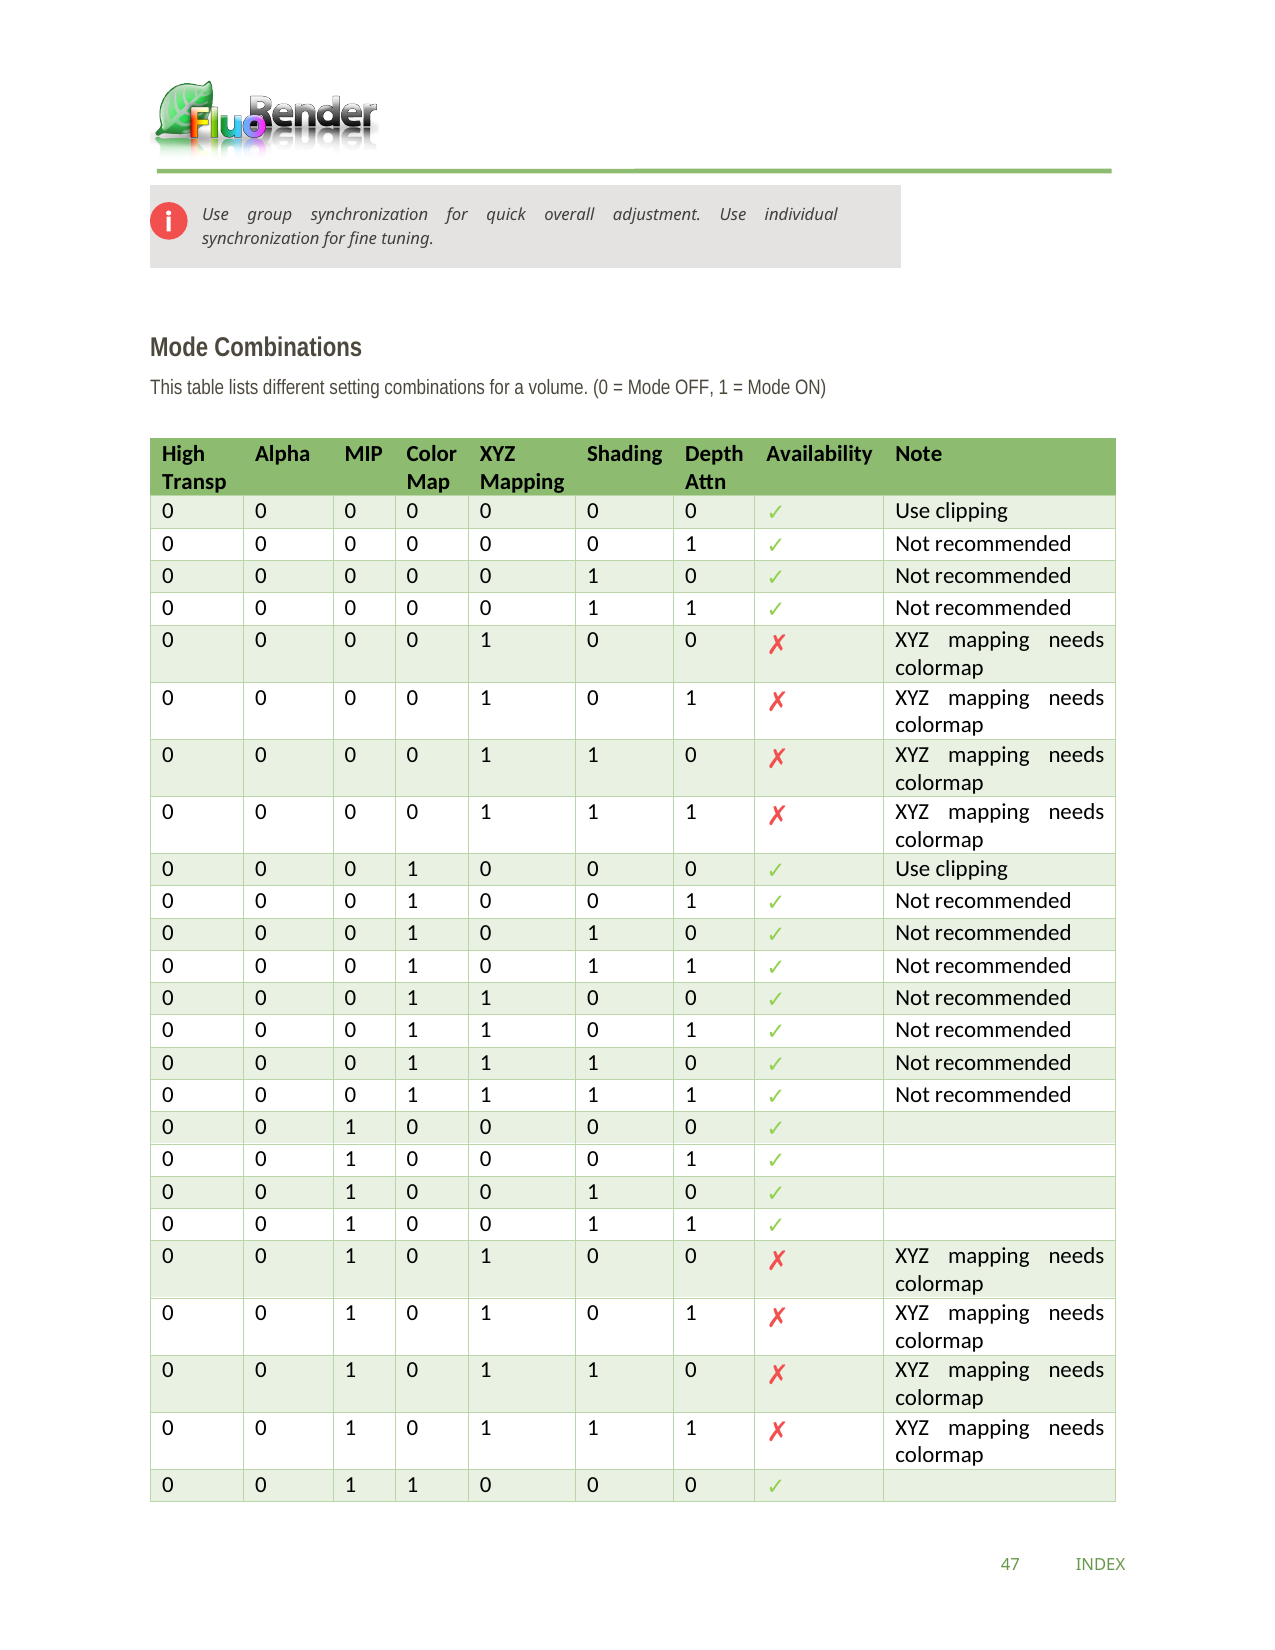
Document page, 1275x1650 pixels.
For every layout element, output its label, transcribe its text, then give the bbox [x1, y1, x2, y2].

subtitle Mode Combinations [150, 331, 1125, 362]
table_cell 0 [151, 561, 243, 592]
table_cell 1 [674, 1145, 754, 1176]
table_cell 1 [469, 626, 575, 682]
table_cell 1 [469, 1048, 575, 1079]
table_cell 0 [244, 1048, 333, 1079]
table_cell 0 [244, 561, 333, 592]
table_cell 1 [674, 593, 754, 624]
table_cell 0 [396, 1145, 468, 1176]
table_cell 0 [334, 593, 395, 624]
table_cell 0 [334, 983, 395, 1014]
table_cell Not recommended [884, 886, 1115, 917]
table_cell 0 [151, 529, 243, 560]
table_header Color Map [396, 439, 468, 495]
table_cell 0 [334, 854, 395, 885]
table_cell 0 [396, 593, 468, 624]
table_cell 0 [396, 561, 468, 592]
table_cell 1 [396, 854, 468, 885]
table_cell 0 [151, 1470, 243, 1501]
table_cell 1 [674, 1413, 754, 1469]
table_cell 0 [576, 683, 673, 739]
table_cell 1 [469, 1356, 575, 1412]
table_cell 1 [674, 1299, 754, 1354]
table_header Alpha [244, 439, 333, 495]
table_cell 0 [396, 740, 468, 796]
table_cell 1 [396, 919, 468, 950]
table_cell 0 [244, 1209, 333, 1240]
table_cell 0 [244, 1145, 333, 1176]
table_cell 1 [469, 683, 575, 739]
table_cell 0 [151, 797, 243, 853]
table_cell 1 [576, 1413, 673, 1469]
table_cell 0 [396, 1413, 468, 1469]
table_cell 0 [151, 983, 243, 1014]
table_cell 1 [334, 1145, 395, 1176]
table_cell 0 [244, 529, 333, 560]
table_cell 1 [674, 1015, 754, 1047]
table_cell ✓ [755, 983, 883, 1014]
table_cell 1 [576, 1209, 673, 1240]
table_cell [884, 1112, 1115, 1143]
table_cell 0 [396, 1241, 468, 1297]
table_cell 0 [674, 854, 754, 885]
table_cell XYZ mapping needs colormap [884, 1299, 1115, 1354]
table_cell 0 [469, 1470, 575, 1501]
table_cell 0 [396, 626, 468, 682]
table_cell 1 [396, 1048, 468, 1079]
table_cell 0 [244, 1299, 333, 1354]
table_cell 0 [151, 919, 243, 950]
table_cell [884, 1145, 1115, 1176]
table_cell Not recommended [884, 1080, 1115, 1111]
table_cell 0 [334, 529, 395, 560]
table_cell 1 [469, 740, 575, 796]
table_header XYZ Mapping [469, 439, 575, 495]
table_cell 1 [576, 561, 673, 592]
table_cell 0 [576, 1299, 673, 1354]
table_cell 1 [396, 1015, 468, 1047]
table_cell 0 [244, 919, 333, 950]
table_cell 1 [334, 1356, 395, 1412]
table_cell 0 [244, 983, 333, 1014]
table_cell 0 [674, 626, 754, 682]
table_cell 0 [244, 854, 333, 885]
table_cell XYZ mapping needs colormap [884, 1241, 1115, 1297]
table_cell 1 [576, 1048, 673, 1079]
table_cell 0 [576, 1112, 673, 1143]
table_cell ✓ [755, 1112, 883, 1143]
table_cell 0 [151, 1015, 243, 1047]
table_cell 1 [674, 797, 754, 853]
table_cell 0 [469, 951, 575, 982]
table_cell 0 [396, 1112, 468, 1143]
table_cell 0 [576, 886, 673, 917]
table_cell 0 [151, 683, 243, 739]
table_header High Transp [151, 439, 243, 495]
table_cell 1 [576, 1356, 673, 1412]
table_cell 0 [576, 626, 673, 682]
table_cell 1 [334, 1112, 395, 1143]
table_cell Use clipping [884, 496, 1115, 528]
table_cell 0 [151, 626, 243, 682]
table_cell 0 [396, 797, 468, 853]
table_cell 0 [244, 626, 333, 682]
table_cell 0 [334, 797, 395, 853]
table_cell 0 [469, 496, 575, 528]
text This table lists different setting combinations for a volume. (0 = Mode OFF, 1 = Mode ON) [150, 375, 1125, 399]
table_cell ✗ [755, 626, 883, 682]
table_cell [884, 1177, 1115, 1208]
table_cell 0 [469, 593, 575, 624]
table_cell 1 [576, 951, 673, 982]
table_cell ✗ [755, 1241, 883, 1297]
table_cell 0 [151, 854, 243, 885]
table_cell 0 [151, 593, 243, 624]
table_cell 0 [334, 919, 395, 950]
table_cell [884, 1470, 1115, 1501]
table_cell 0 [151, 951, 243, 982]
table_cell Not recommended [884, 561, 1115, 592]
table_cell 1 [334, 1209, 395, 1240]
table_cell 0 [396, 529, 468, 560]
table_cell 0 [334, 740, 395, 796]
table_cell ✓ [755, 1470, 883, 1501]
table_cell 0 [334, 496, 395, 528]
table_cell 0 [151, 1145, 243, 1176]
table_cell 0 [151, 1177, 243, 1208]
table_cell 0 [674, 983, 754, 1014]
table_cell 0 [674, 740, 754, 796]
table_cell 0 [244, 1413, 333, 1469]
table_cell 0 [469, 1112, 575, 1143]
table_header [150, 185, 202, 268]
table_cell 0 [576, 1241, 673, 1297]
table_cell 1 [334, 1413, 395, 1469]
table_cell XYZ mapping needs colormap [884, 1356, 1115, 1412]
table_cell 0 [151, 1413, 243, 1469]
table_cell 1 [334, 1470, 395, 1501]
table_cell 0 [151, 1241, 243, 1297]
table_cell ✓ [755, 561, 883, 592]
table_cell 1 [674, 886, 754, 917]
table_cell Not recommended [884, 919, 1115, 950]
table_cell 0 [674, 1048, 754, 1079]
table_cell 0 [674, 919, 754, 950]
table_header Depth Attn [674, 439, 754, 495]
table_cell ✓ [755, 1145, 883, 1176]
table_cell 1 [674, 951, 754, 982]
table_cell 0 [674, 1177, 754, 1208]
table_cell 0 [244, 1112, 333, 1143]
table_cell 1 [674, 683, 754, 739]
table_cell 0 [334, 561, 395, 592]
table_cell Not recommended [884, 529, 1115, 560]
table_cell 0 [469, 919, 575, 950]
table_cell 1 [396, 1080, 468, 1111]
table_cell XYZ mapping needs colormap [884, 683, 1115, 739]
table_header Use group synchronization for quick overall adjustment. Use individual synchronization for fine tuning. [202, 185, 901, 268]
table_cell 0 [396, 1299, 468, 1354]
table_cell 0 [334, 1048, 395, 1079]
table_cell ✗ [755, 683, 883, 739]
table_cell 0 [244, 1470, 333, 1501]
table_cell 0 [151, 1299, 243, 1354]
table_cell ✗ [755, 1413, 883, 1469]
table_cell 1 [334, 1241, 395, 1297]
table_header MIP [334, 439, 395, 495]
table_cell 0 [244, 593, 333, 624]
table_cell ✓ [755, 1015, 883, 1047]
table_cell 1 [334, 1299, 395, 1354]
table_cell 1 [469, 1413, 575, 1469]
table_cell 0 [334, 886, 395, 917]
table_cell 1 [469, 1080, 575, 1111]
table_cell ✗ [755, 1356, 883, 1412]
table_cell 1 [469, 797, 575, 853]
table_cell 0 [151, 1080, 243, 1111]
table_cell 0 [334, 683, 395, 739]
table_header Availability [755, 439, 883, 495]
table_cell ✓ [755, 1048, 883, 1079]
table_cell Not recommended [884, 593, 1115, 624]
table_cell 0 [334, 1080, 395, 1111]
table_cell 1 [576, 1177, 673, 1208]
table_cell 0 [244, 1177, 333, 1208]
table_cell 0 [244, 1080, 333, 1111]
table_header Shading [576, 439, 673, 495]
table_cell 0 [151, 1209, 243, 1240]
table_cell 0 [469, 529, 575, 560]
table_cell 0 [576, 1145, 673, 1176]
table_cell 1 [576, 740, 673, 796]
table_cell 0 [244, 683, 333, 739]
table_cell 1 [334, 1177, 395, 1208]
table_cell 1 [396, 886, 468, 917]
table_cell ✗ [755, 1299, 883, 1354]
table_cell 1 [469, 983, 575, 1014]
table_cell 0 [151, 1048, 243, 1079]
table_cell 0 [576, 496, 673, 528]
picture [150, 75, 379, 162]
table_cell 0 [244, 1241, 333, 1297]
table_cell 0 [576, 529, 673, 560]
table_cell 0 [469, 1145, 575, 1176]
table_cell ✓ [755, 496, 883, 528]
table_cell 0 [334, 626, 395, 682]
table_cell ✓ [755, 593, 883, 624]
table_cell 0 [151, 1112, 243, 1143]
table_cell [884, 1209, 1115, 1240]
table_cell 0 [576, 1470, 673, 1501]
table_cell 0 [244, 797, 333, 853]
table_cell ✓ [755, 1209, 883, 1240]
table_cell 0 [244, 1015, 333, 1047]
table_cell 0 [396, 1356, 468, 1412]
table_cell 0 [334, 951, 395, 982]
table_cell 1 [469, 1241, 575, 1297]
table_cell ✓ [755, 951, 883, 982]
table_cell Not recommended [884, 983, 1115, 1014]
table_cell XYZ mapping needs colormap [884, 797, 1115, 853]
table_cell 0 [469, 1177, 575, 1208]
table_cell 0 [674, 561, 754, 592]
table_cell 0 [151, 1356, 243, 1412]
table_cell ✗ [755, 797, 883, 853]
table_cell Not recommended [884, 1048, 1115, 1079]
table_cell 0 [151, 740, 243, 796]
table_cell 1 [469, 1299, 575, 1354]
table_cell 1 [674, 1080, 754, 1111]
table_cell 1 [576, 797, 673, 853]
table_cell 0 [244, 496, 333, 528]
table_cell Not recommended [884, 1015, 1115, 1047]
table_cell 0 [674, 1470, 754, 1501]
table_cell 0 [396, 683, 468, 739]
table_cell ✓ [755, 854, 883, 885]
table_cell 1 [396, 983, 468, 1014]
table_cell 0 [396, 1209, 468, 1240]
table_cell 0 [674, 1112, 754, 1143]
table_cell ✗ [755, 740, 883, 796]
table_cell 0 [244, 740, 333, 796]
table_cell 0 [576, 1015, 673, 1047]
table_cell Use clipping [884, 854, 1115, 885]
table_cell XYZ mapping needs colormap [884, 626, 1115, 682]
table_cell 0 [334, 1015, 395, 1047]
table_cell 0 [244, 1356, 333, 1412]
table_cell 0 [469, 854, 575, 885]
table_cell 0 [674, 1241, 754, 1297]
table_cell 1 [674, 1209, 754, 1240]
table_cell 0 [244, 951, 333, 982]
table_cell ✓ [755, 1080, 883, 1111]
table_cell 0 [469, 561, 575, 592]
table_cell 1 [576, 919, 673, 950]
table_cell 1 [576, 593, 673, 624]
table_cell 0 [244, 886, 333, 917]
table_cell 0 [674, 496, 754, 528]
table_cell 1 [674, 529, 754, 560]
table_cell 0 [469, 886, 575, 917]
table_cell 1 [576, 1080, 673, 1111]
table_cell 0 [151, 496, 243, 528]
table_cell 0 [151, 886, 243, 917]
table_cell 0 [396, 1177, 468, 1208]
table_cell 0 [396, 496, 468, 528]
table_cell 0 [674, 1356, 754, 1412]
table_cell ✓ [755, 529, 883, 560]
table_header Note [884, 439, 1115, 495]
table_cell XYZ mapping needs colormap [884, 1413, 1115, 1469]
table_cell XYZ mapping needs colormap [884, 740, 1115, 796]
table_cell ✓ [755, 1177, 883, 1208]
table_cell ✓ [755, 919, 883, 950]
table_cell 1 [396, 951, 468, 982]
table_cell 0 [469, 1209, 575, 1240]
table_cell 0 [576, 854, 673, 885]
table_cell ✓ [755, 886, 883, 917]
table_cell Not recommended [884, 951, 1115, 982]
table_cell 1 [396, 1470, 468, 1501]
table_cell 1 [469, 1015, 575, 1047]
table_cell 0 [576, 983, 673, 1014]
